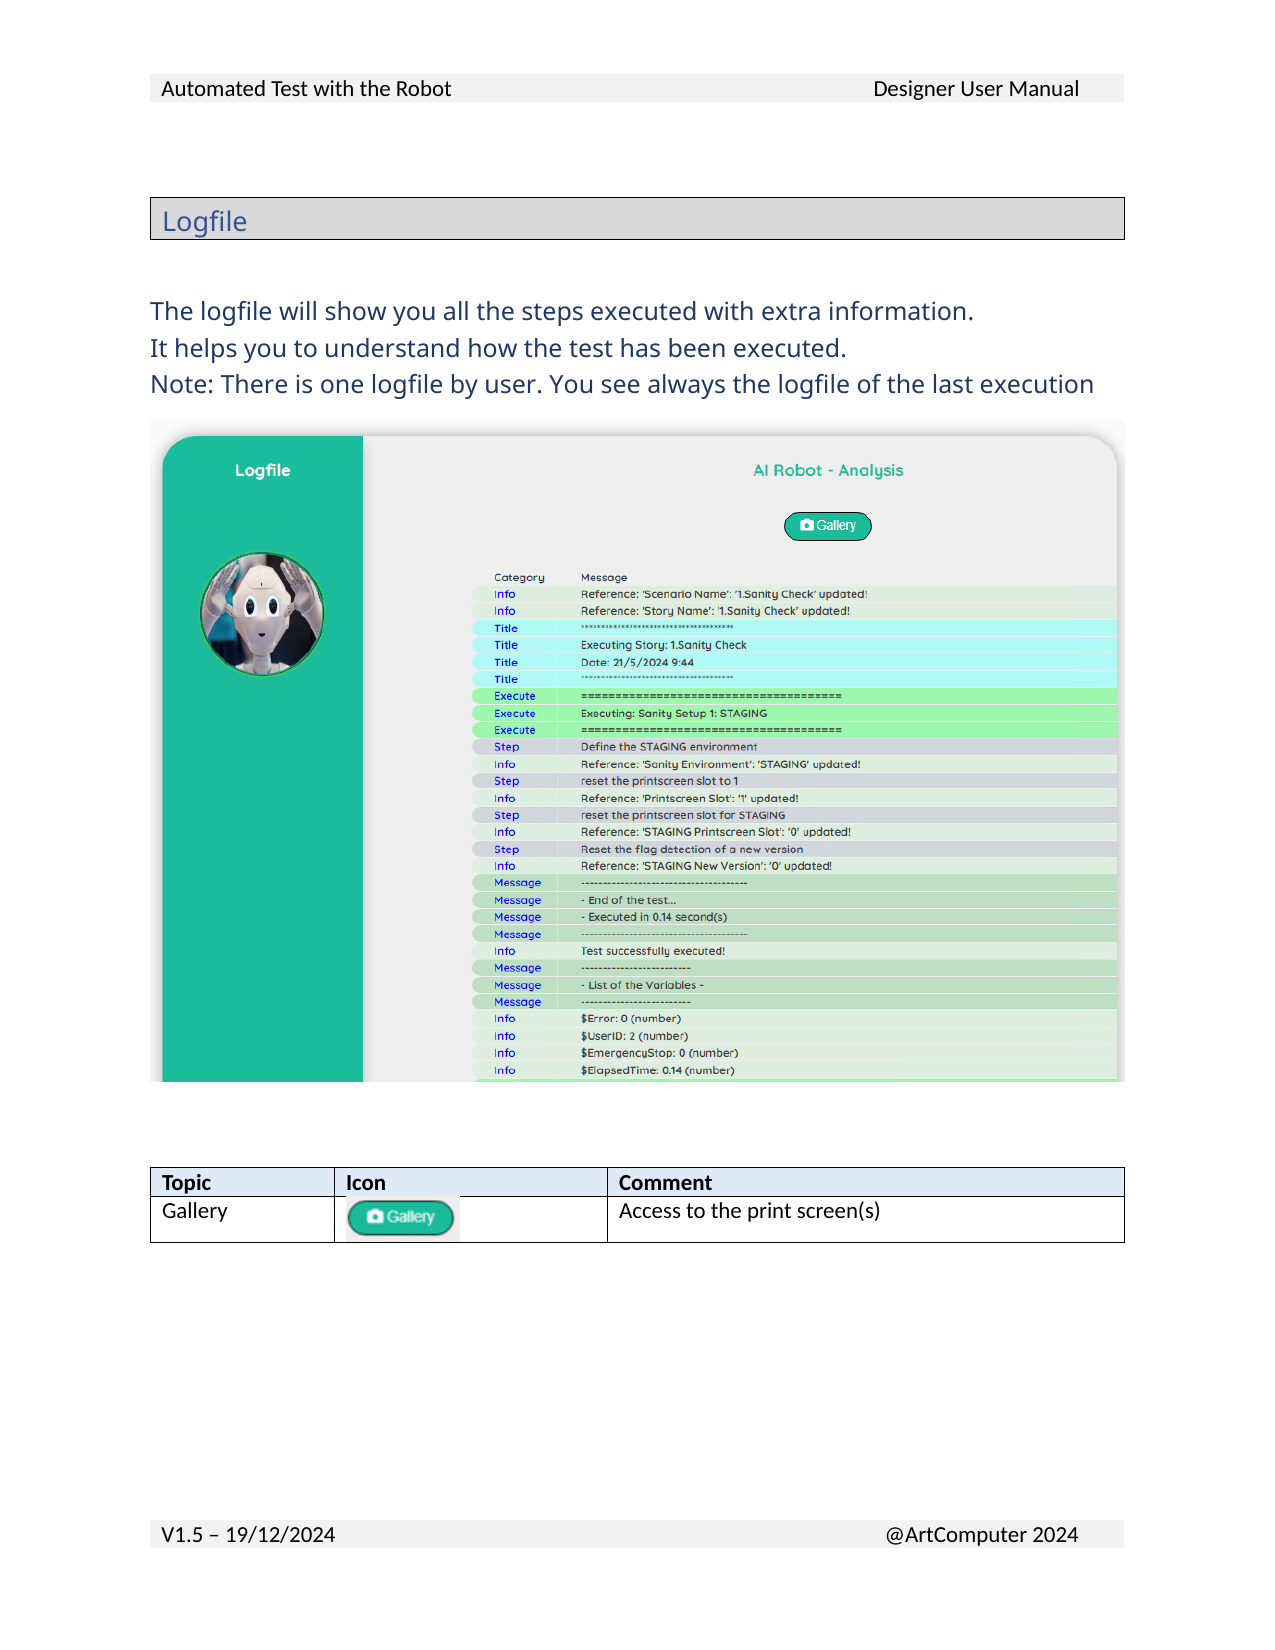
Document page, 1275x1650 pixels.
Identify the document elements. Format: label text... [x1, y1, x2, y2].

table_header Logfile [151, 198, 1124, 239]
text The logfile will show you all the steps executed with extra information. It helps you to understand how the test has been executed. Note: There is one logfile by user. You see always the logfile of the last execution [150, 293, 1125, 401]
table_cell [335, 1197, 345, 1242]
table_cell [460, 1197, 607, 1242]
table_header Comment [608, 1168, 1124, 1196]
picture [345, 1196, 460, 1242]
table_header Icon [335, 1168, 607, 1196]
table_header Topic [151, 1168, 334, 1196]
table_cell Access to the print screen(s) [608, 1197, 1124, 1242]
picture [150, 420, 1125, 1082]
table_cell Gallery [151, 1197, 334, 1242]
